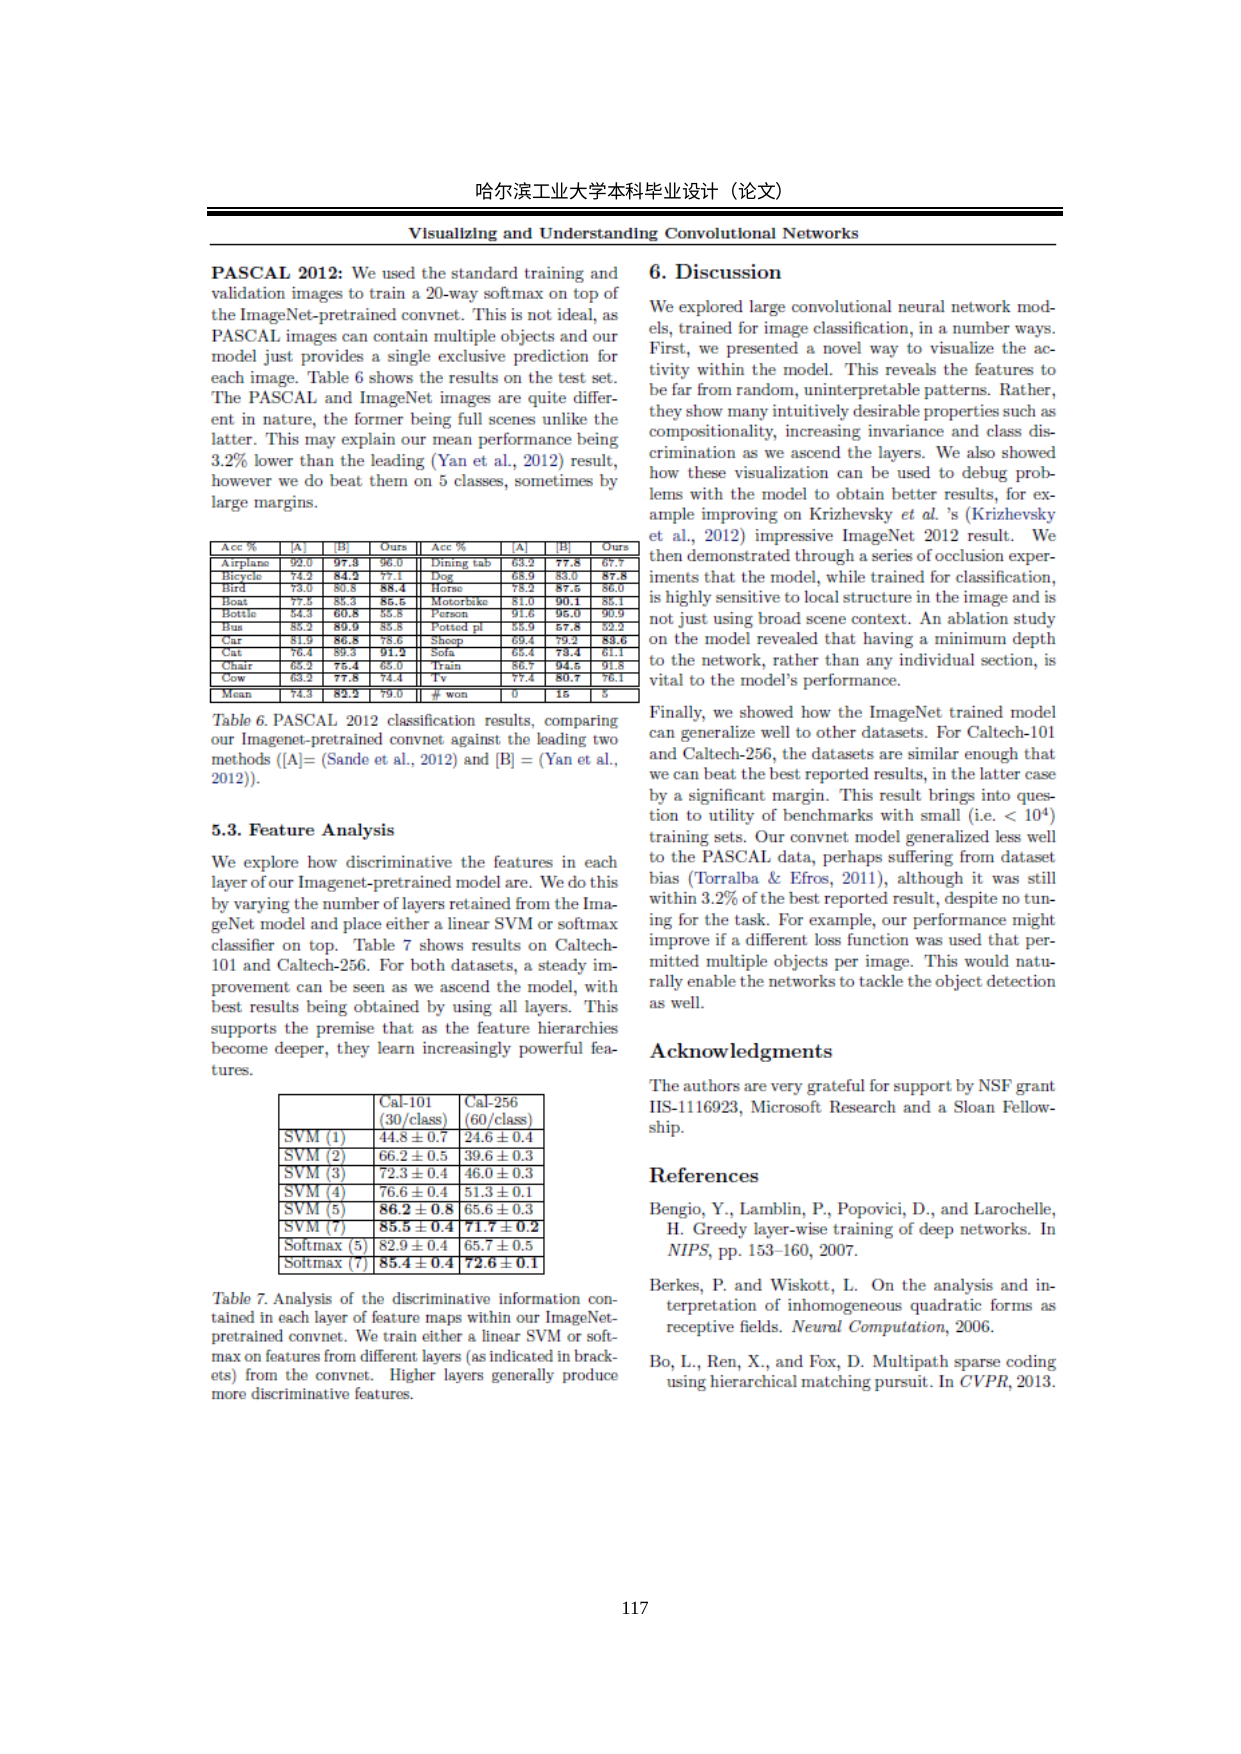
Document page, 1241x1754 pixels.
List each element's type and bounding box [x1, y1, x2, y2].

picture [206, 224, 1063, 1406]
